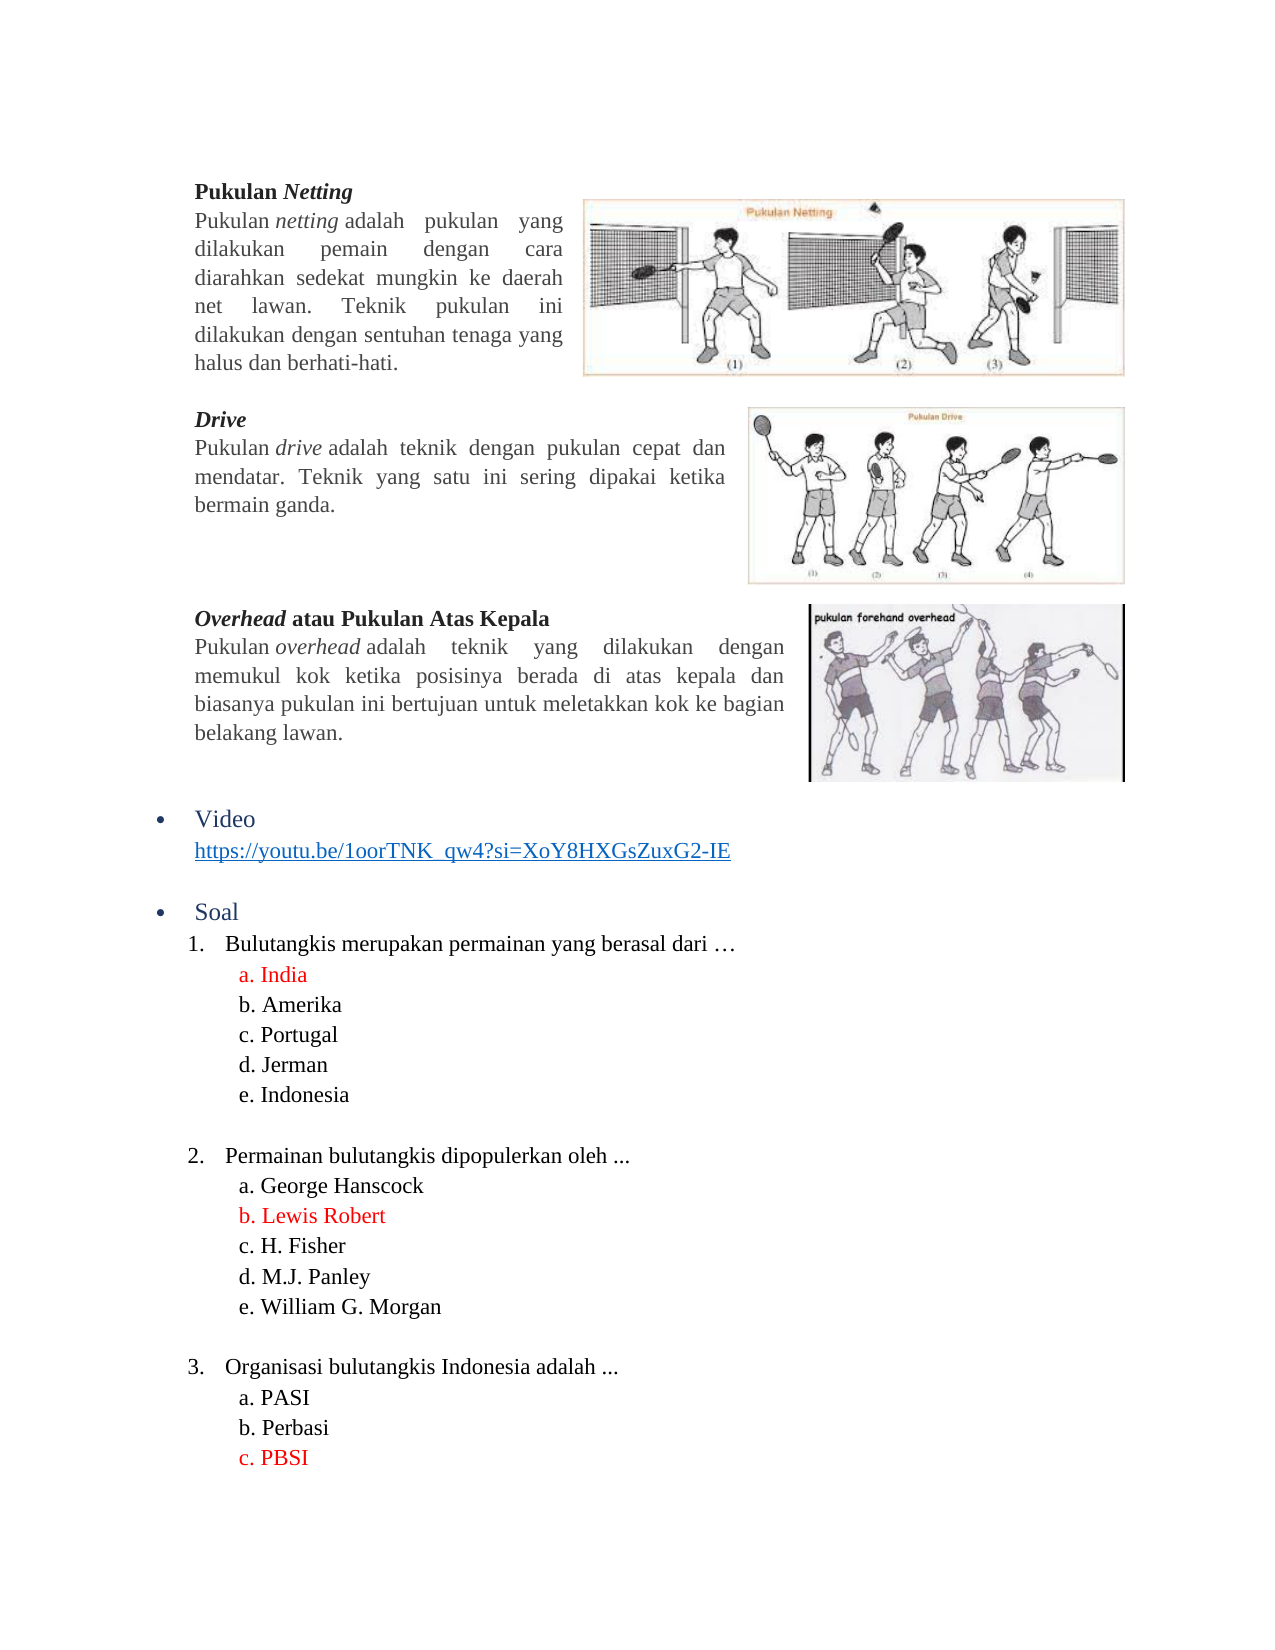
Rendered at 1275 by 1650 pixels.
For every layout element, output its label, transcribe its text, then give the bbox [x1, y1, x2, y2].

text a. George Hanscock [239, 1172, 1125, 1198]
list Bulutangkis merupakan permainan yang berasal dari … [187, 931, 1125, 957]
text b. Amerika [239, 991, 1125, 1017]
text Pukulan Netting [194, 178, 1125, 205]
text c. PBSI [239, 1444, 1125, 1470]
text https://youtu.be/1oorTNK_qw4?si=XoY8HXGsZuxG2-IE [194, 837, 1125, 863]
text d. Jerman [239, 1051, 1125, 1078]
text Drive [194, 406, 1125, 432]
text c. Portugal [239, 1021, 1125, 1047]
text Overhead atau Pukulan Atas Kepala [194, 605, 808, 631]
picture [582, 199, 1125, 377]
text b. Perbasi [239, 1414, 1125, 1440]
text e. Indonesia [239, 1082, 1125, 1108]
list Permainan bulutangkis dipopulerkan oleh ... [187, 1142, 1125, 1168]
text d. M.J. Panley [239, 1263, 1125, 1289]
text Pukulan overhead adalah teknik yang dilakukan dengan memukul kok ketika posisinya berada di atas kepala dan biasanya pukulan ini bertujuan untuk meletakkan kok ke bagian belakang lawan. [194, 633, 785, 745]
text a. India [239, 961, 1125, 987]
list Organisasi bulutangkis Indonesia adalah ... [187, 1353, 1125, 1380]
text Pukulan drive adalah teknik dengan pukulan cepat dan mendatar. Teknik yang satu ini sering dipakai ketika bermain ganda. [194, 434, 726, 518]
picture [808, 604, 1125, 782]
text Pukulan netting adalah pukulan yang dilakukan pemain dengan cara diarahkan sedekat mungkin ke daerah net lawan. Teknik pukulan ini dilakukan dengan sentuhan tenaga yang halus dan berhati-hati. [194, 207, 563, 375]
subtitle Video [157, 804, 1125, 833]
picture [747, 407, 1125, 585]
text b. Lewis Robert [239, 1202, 1125, 1229]
text a. PASI [239, 1384, 1125, 1410]
text c. H. Fisher [239, 1233, 1125, 1259]
text e. William G. Morgan [239, 1293, 1125, 1319]
subtitle Soal [157, 897, 1125, 926]
